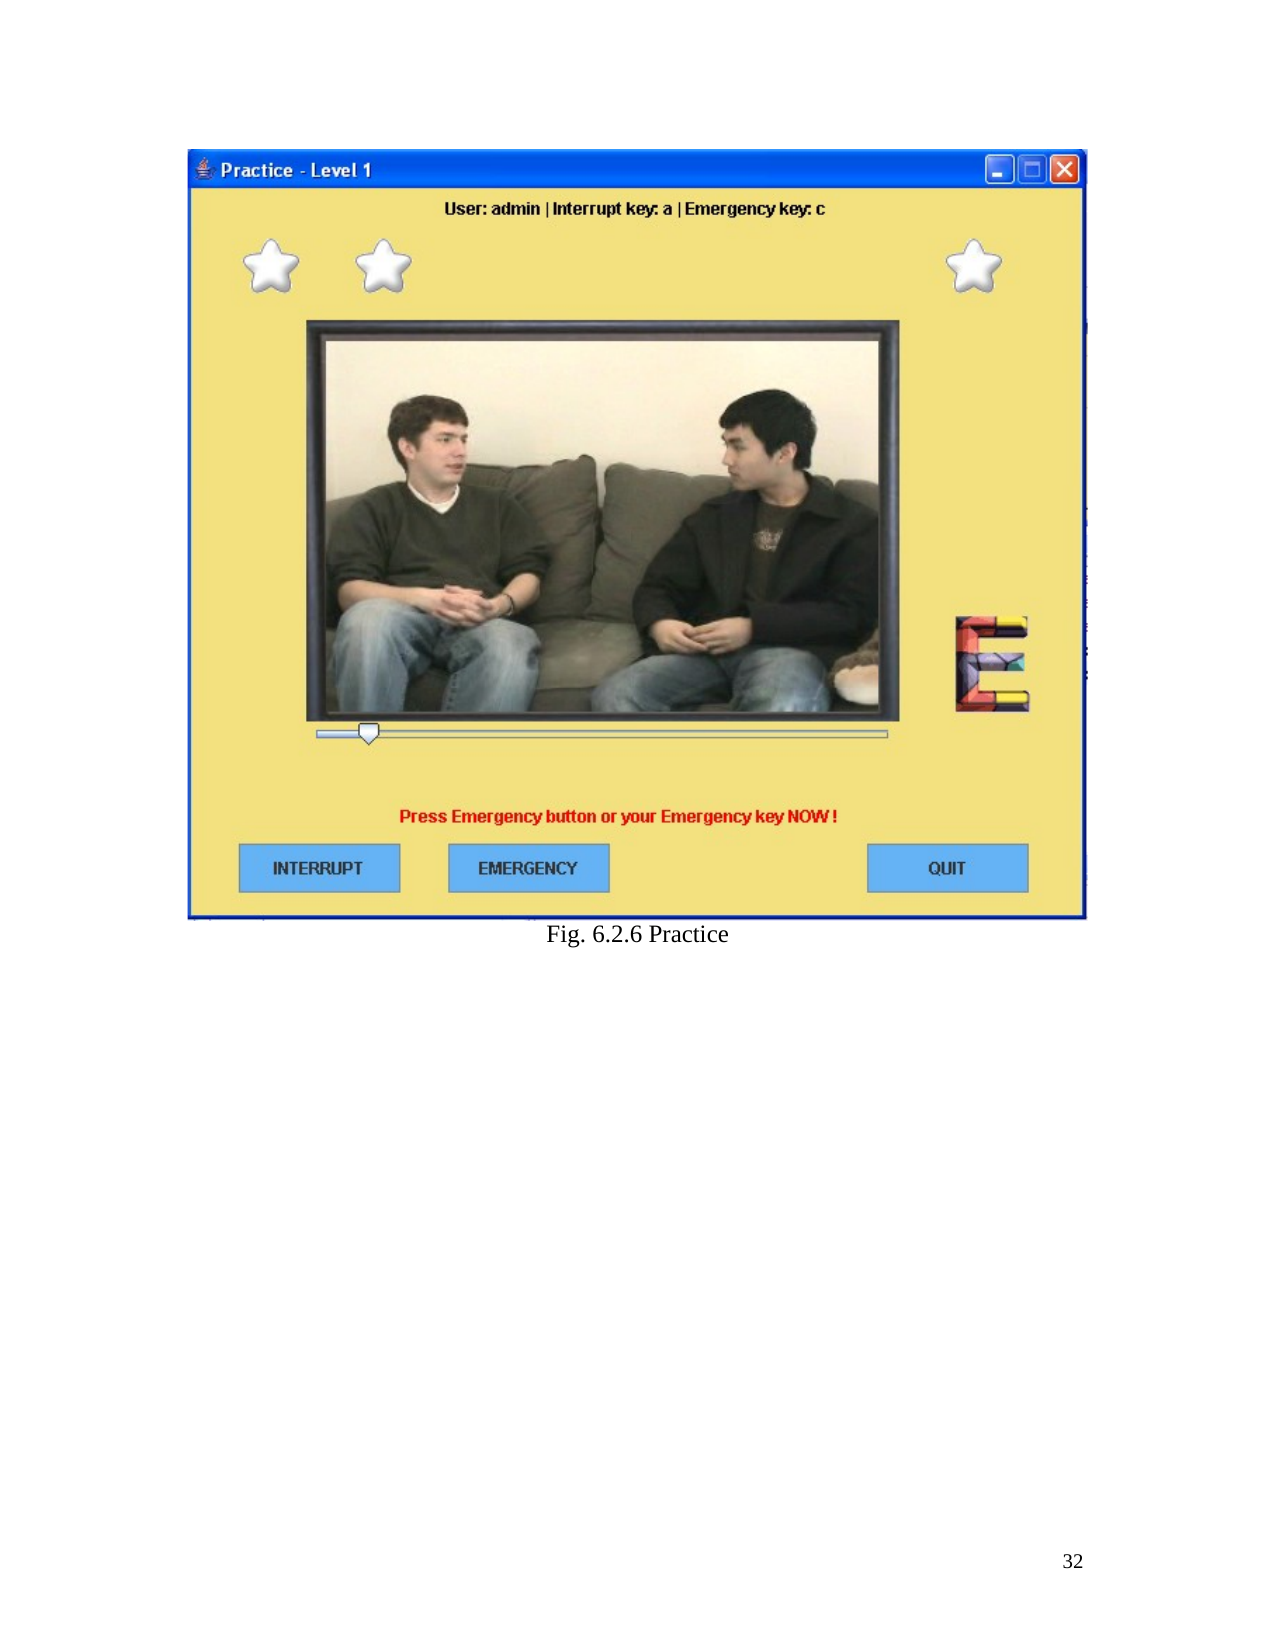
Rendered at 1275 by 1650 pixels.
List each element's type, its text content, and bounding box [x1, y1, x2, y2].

picture [187, 149, 1088, 921]
text Fig. 6.2.6 Practice [542, 921, 733, 948]
